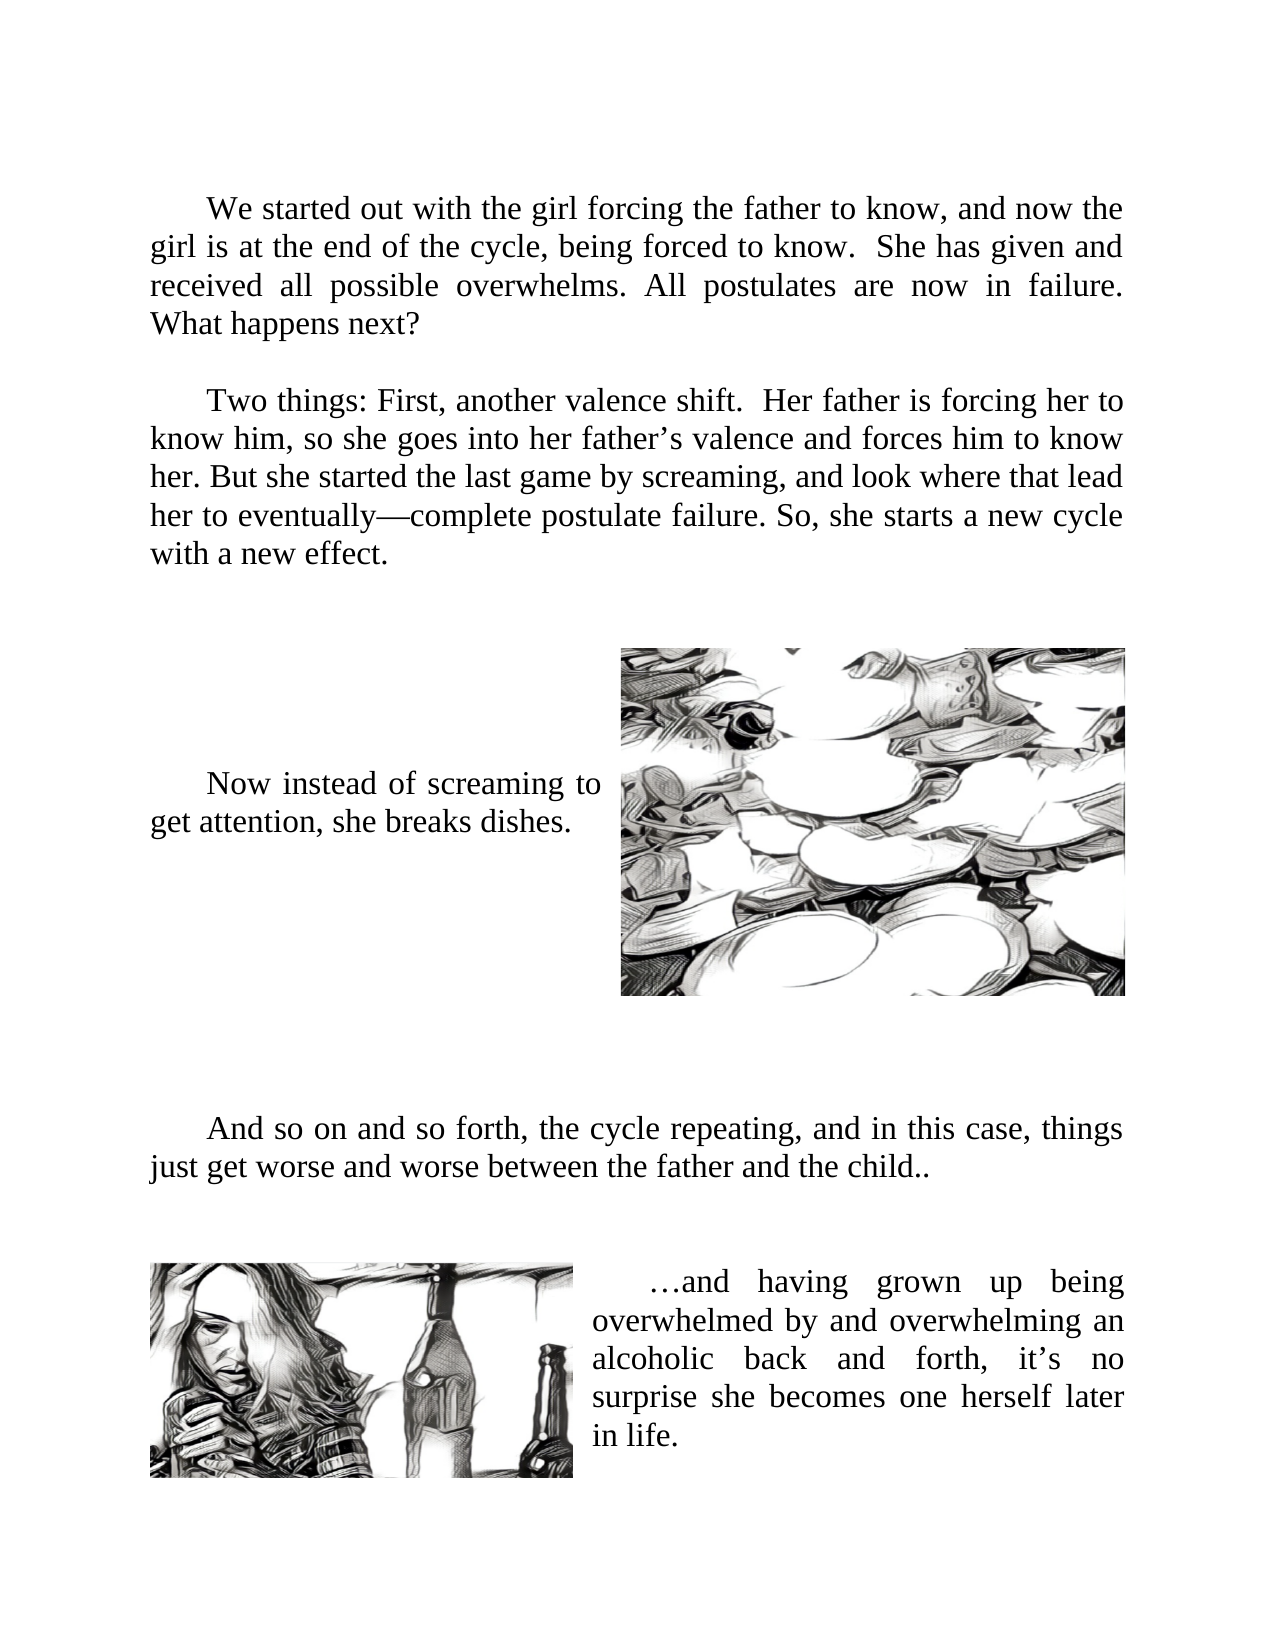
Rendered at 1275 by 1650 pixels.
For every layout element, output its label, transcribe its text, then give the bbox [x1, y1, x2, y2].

text Now instead of screaming to get attention, she breaks dishes. [150, 763, 620, 840]
picture [150, 1262, 573, 1478]
text And so on and so forth, the cycle repeating, and in this case, things just get worse and worse between the father and the child.. [150, 1108, 1125, 1185]
text Two things: First, another valence shift. Her father is forcing her to know him, so she goes into her father’s valence and forces him to know her. But she started the last game by screaming, and look where that lead her to eventually—complete postulate failure. So, she starts a new cycle with a new effect. [150, 380, 1125, 572]
picture [620, 648, 1125, 996]
text …and having grown up being overwhelmed by and overwhelming an alcoholic back and forth, it’s no surprise she becomes one herself later in life. [573, 1262, 1125, 1453]
text We started out with the girl forcing the father to know, and now the girl is at the end of the cycle, being forced to know. She has given and received all possible overwhelms. All postulates are now in failure. What happens next? [150, 188, 1125, 342]
